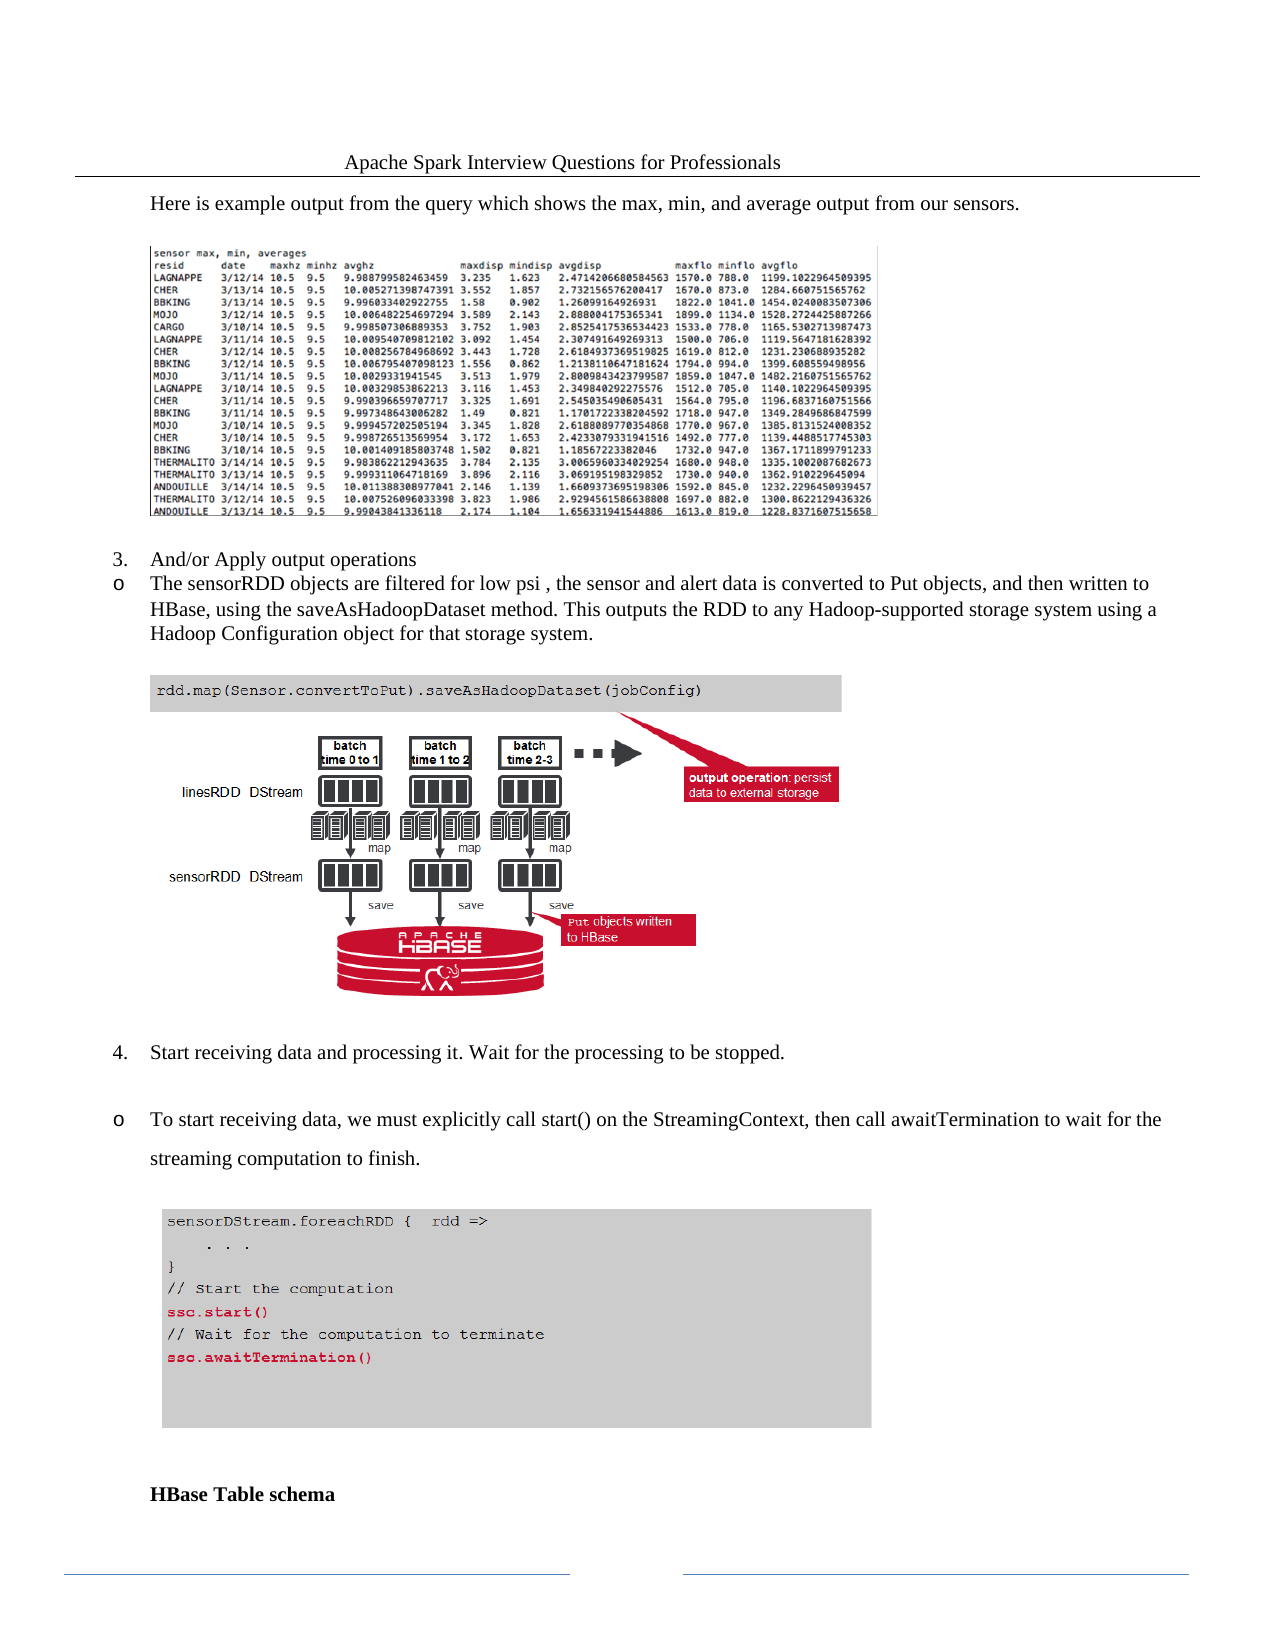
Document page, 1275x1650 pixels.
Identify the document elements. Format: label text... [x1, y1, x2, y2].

list The sensorRDD objects are filtered for low psi , the sensor and alert data is converted to Put objects, and then written to HBase, using the saveAsHadoopDataset method. This outputs the RDD to any Hadoop-supported storage system using a Hadoop Configuration object for that storage system. [112, 571, 1200, 645]
text Here is example output from the query which shows the max, min, and average output from our sensors. [150, 177, 1200, 215]
text HBase Table schema [150, 1469, 1200, 1506]
picture [150, 246, 878, 516]
list To start receiving data, we must explicitly call start() on the StreamingContext, then call awaitTermination to wait for the streaming computation to finish. [112, 1095, 1200, 1170]
picture [150, 1201, 878, 1438]
list Start receiving data and processing it. Wait for the processing to be stopped. [112, 1026, 1200, 1064]
list And/or Apply output operations [112, 547, 1200, 571]
picture [150, 674, 842, 996]
